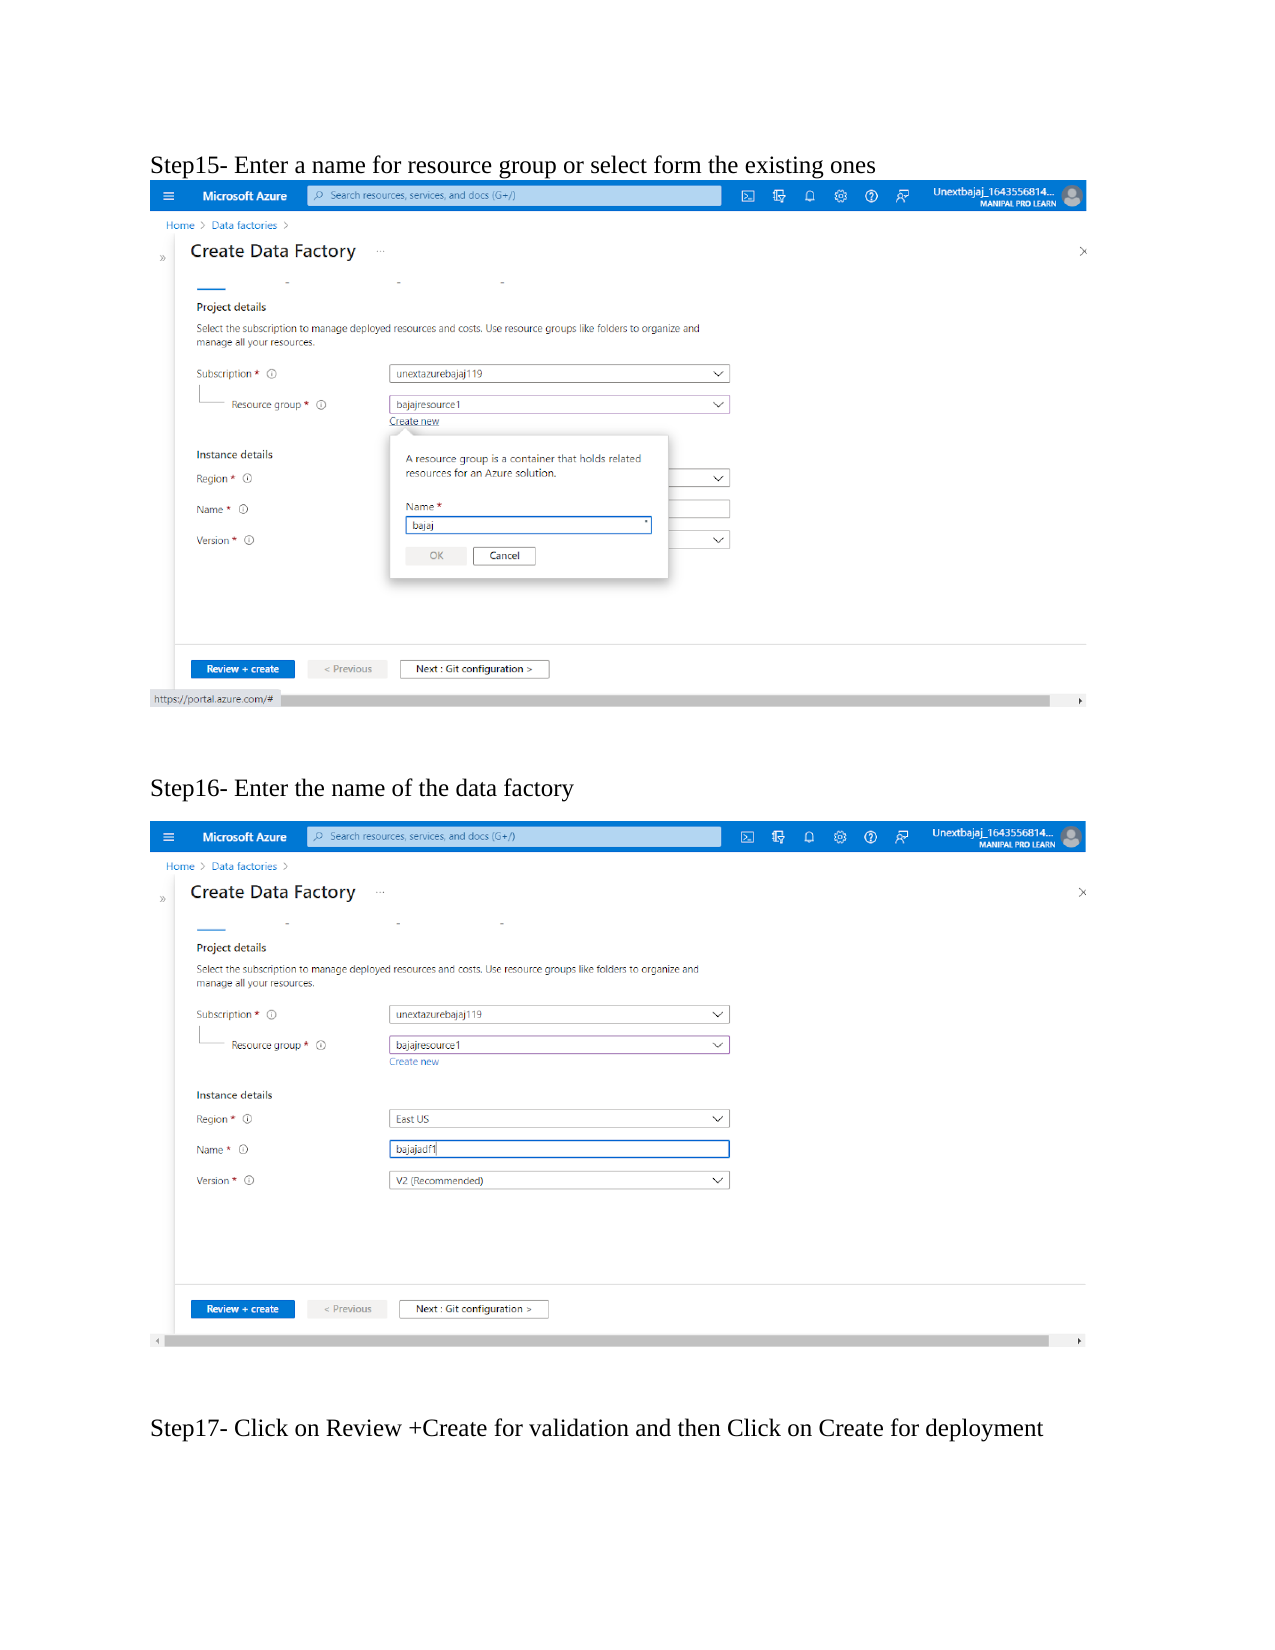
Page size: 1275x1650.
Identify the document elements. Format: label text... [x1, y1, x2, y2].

picture [150, 180, 1087, 707]
text Step16- Enter the name of the data factory [150, 773, 1125, 802]
picture [150, 821, 1086, 1347]
text Step17- Click on Review +Create for validation and then Click on Create for deployment [150, 1413, 1125, 1442]
